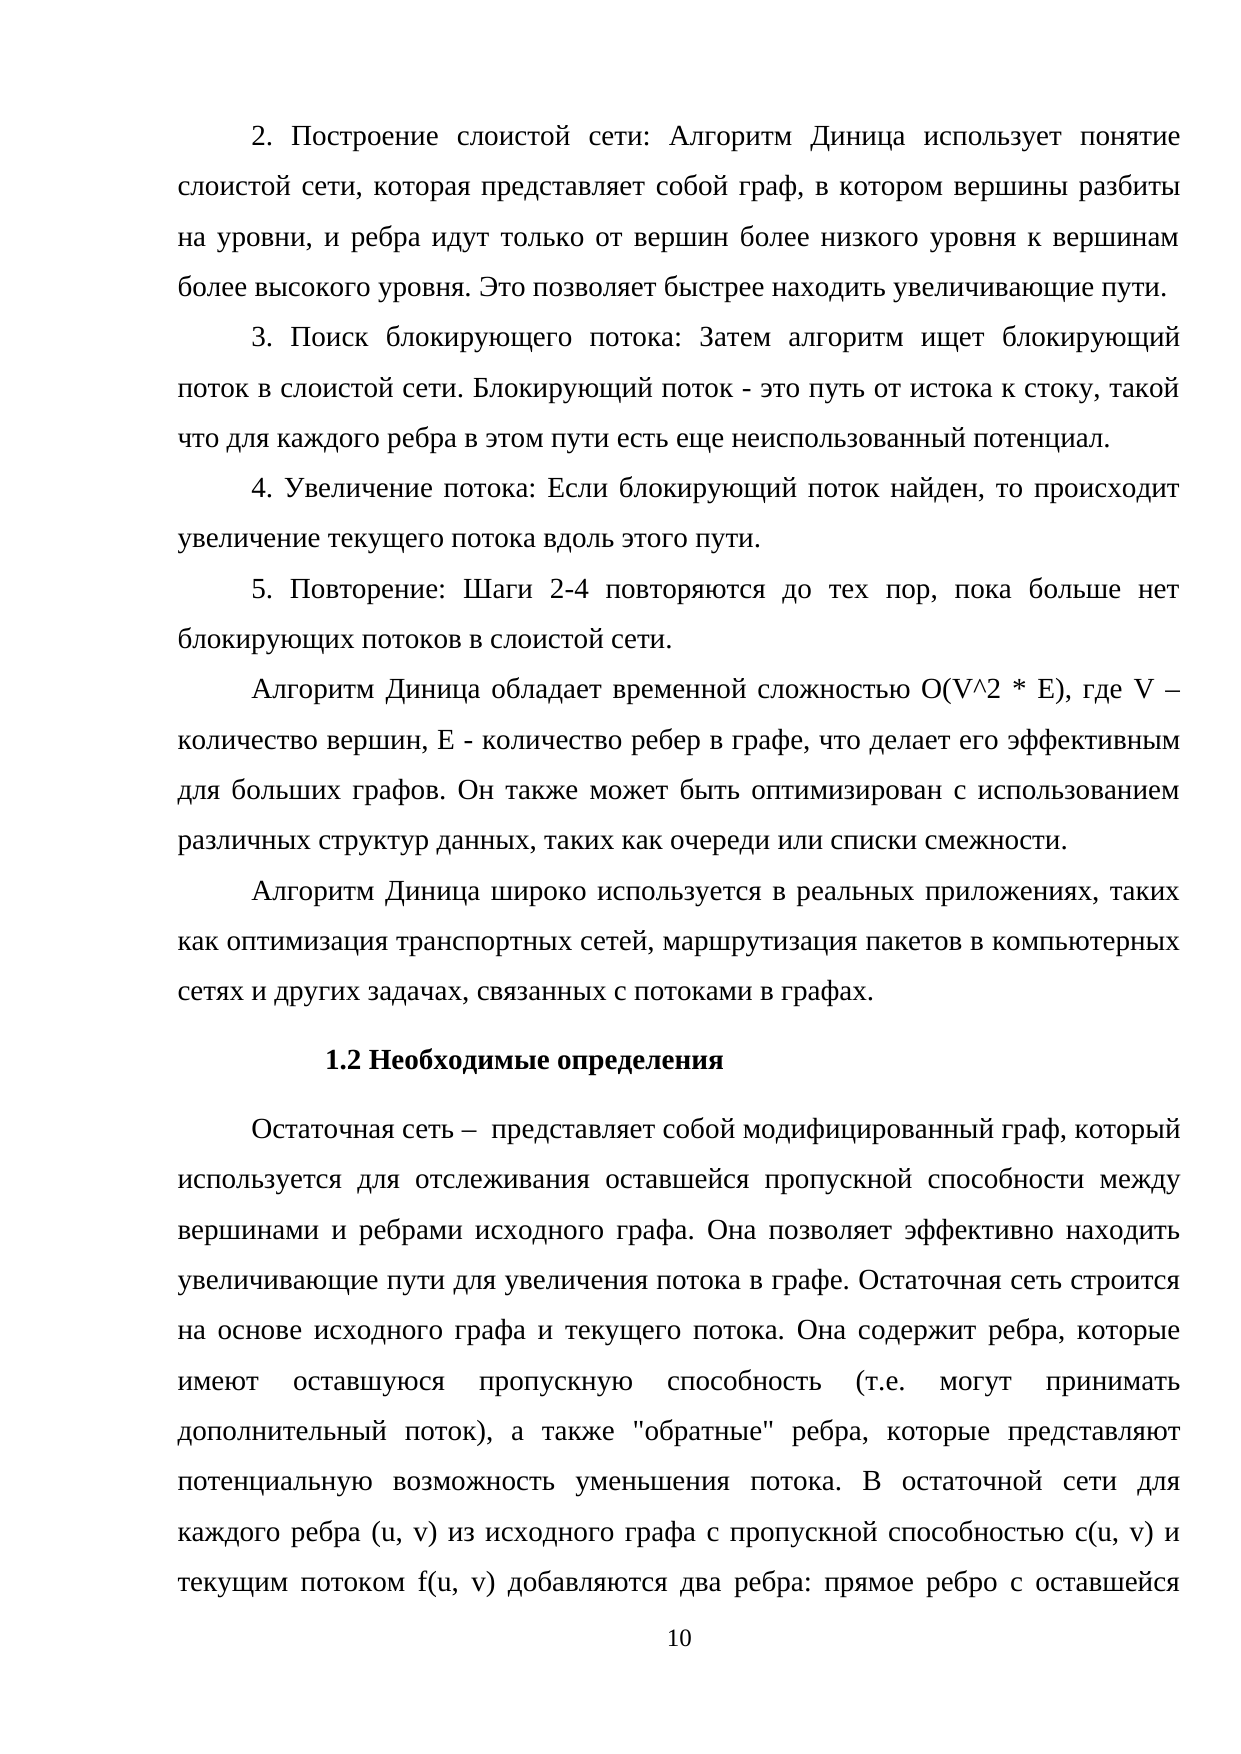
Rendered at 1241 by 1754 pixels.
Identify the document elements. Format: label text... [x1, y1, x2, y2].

text Алгоритм Диница широко используется в реальных приложениях, таких как оптимизация транспортных сетей, маршрутизация пакетов в компьютерных сетях и других задачах, связанных с потоками в графах. [177, 873, 1181, 1007]
text 3. Поиск блокирующего потока: Затем алгоритм ищет блокирующий поток в слоистой сети. Блокирующий поток - это путь от истока к стоку, такой что для каждого ребра в этом пути есть еще неиспользованный потенциал. [177, 319, 1181, 453]
text Алгоритм Диница обладает временной сложностью O(V^2 * E), где V – количество вершин, E - количество ребер в графе, что делает его эффективным для больших графов. Он также может быть оптимизирован с использованием различных структур данных, таких как очереди или списки смежности. [177, 672, 1181, 856]
text 5. Повторение: Шаги 2-4 повторяются до тех пор, пока больше нет блокирующих потоков в слоистой сети. [177, 571, 1181, 655]
text 4. Увеличение потока: Если блокирующий поток найден, то происходит увеличение текущего потока вдоль этого пути. [177, 470, 1181, 554]
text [177, 1111, 1181, 1598]
text 2. Построение слоистой сети: Алгоритм Диница использует понятие слоистой сети, которая представляет собой граф, в котором вершины разбиты на уровни, и ребра идут только от вершин более низкого уровня к вершинам более высокого уровня. Это позволяет быстрее находить увеличивающие пути. [177, 118, 1181, 303]
subtitle 1.2 Необходимые определения [177, 1042, 1181, 1076]
